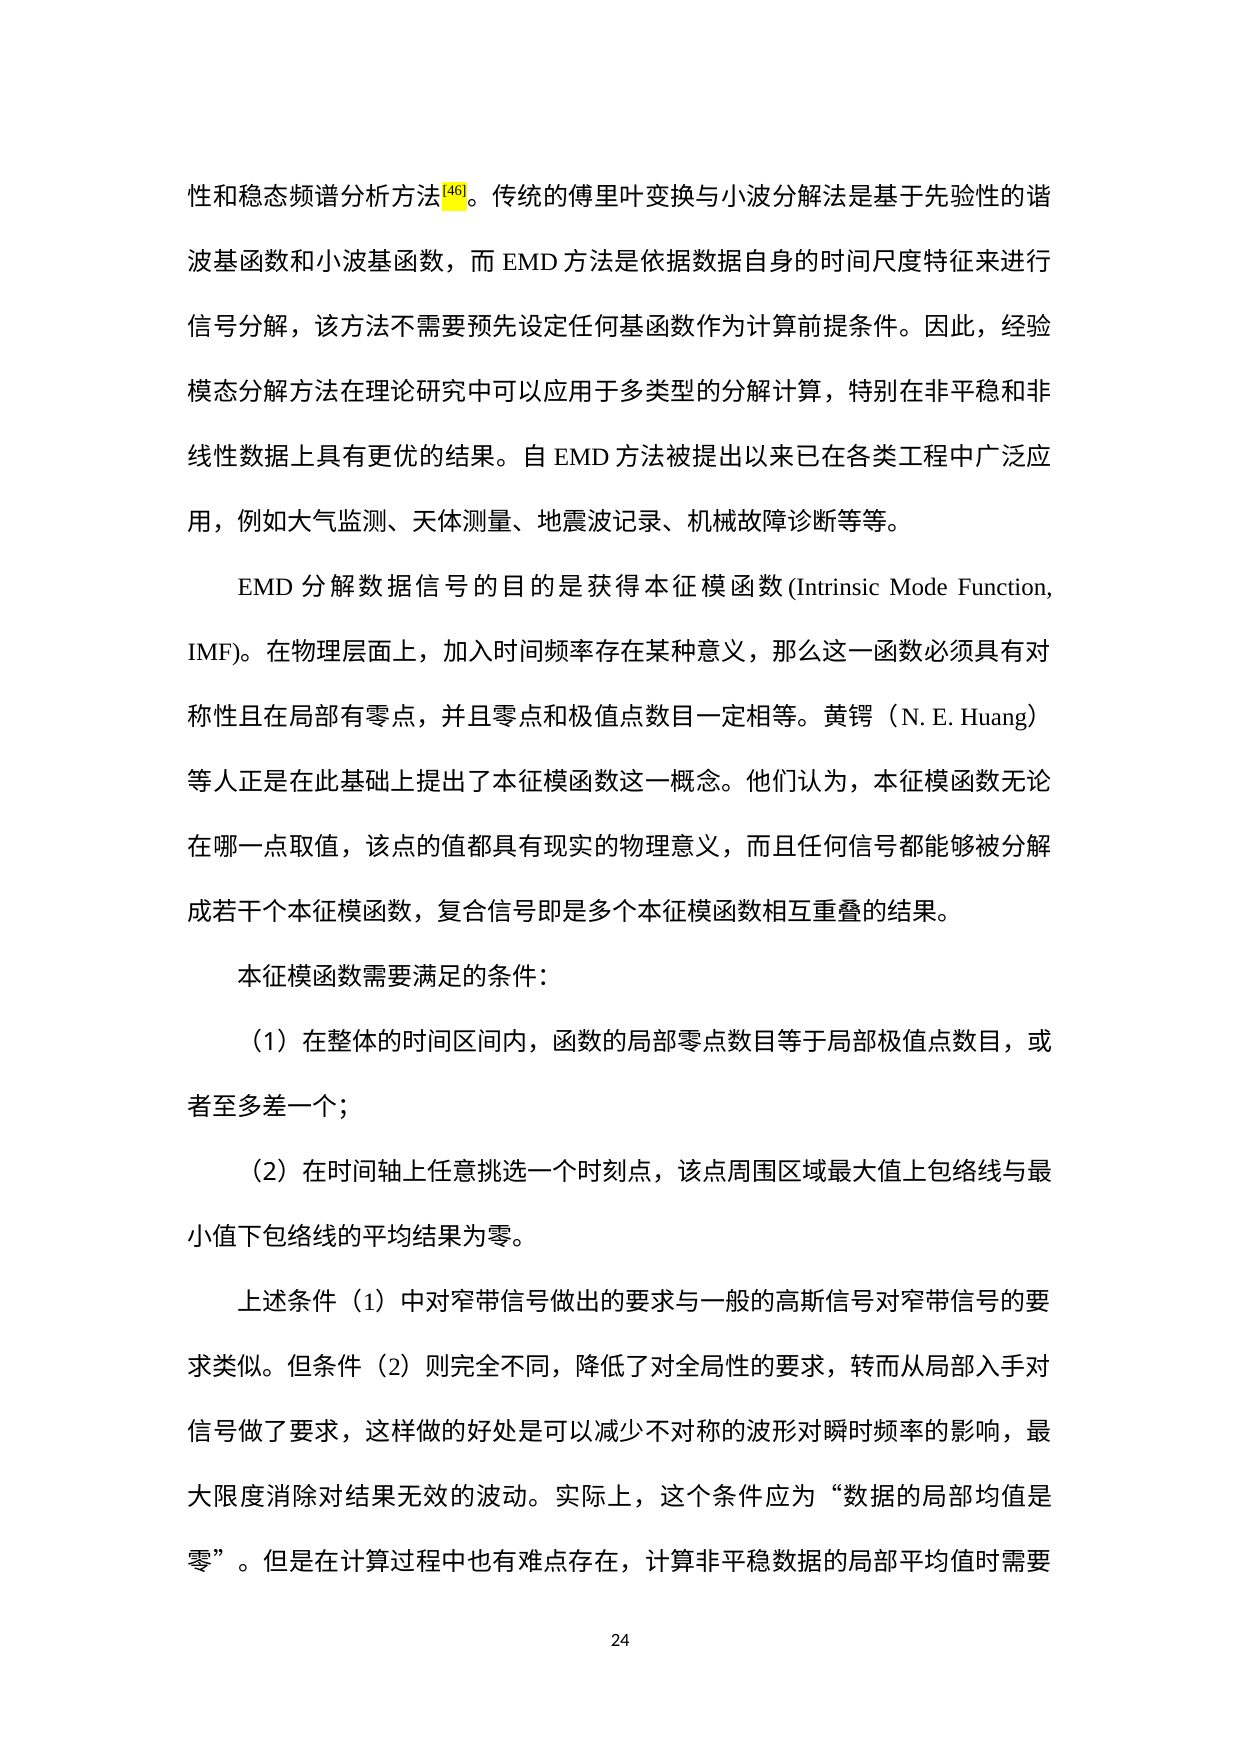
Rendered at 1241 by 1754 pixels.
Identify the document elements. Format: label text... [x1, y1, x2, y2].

text EMD分解数据信号的目的是获得本征模函数(Intrinsic Mode Function, IMF)。在物理层面上，加入时间频率存在某种意义，那么这一函数必须具有对称性且在局部有零点，并且零点和极值点数目一定相等。黄锷（N. E. Huang）等人正是在此基础上提出了本征模函数这一概念。他们认为，本征模函数无论在哪一点取值，该点的值都具有现实的物理意义，而且任何信号都能够被分解成若干个本征模函数，复合信号即是多个本征模函数相互重叠的结果。 [187, 552, 1053, 942]
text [187, 1267, 1053, 1592]
text 本征模函数需要满足的条件： [187, 942, 1053, 1007]
text （1）在整体的时间区间内，函数的局部零点数目等于局部极值点数目，或者至多差一个； [187, 1007, 1053, 1137]
text （2）在时间轴上任意挑选一个时刻点，该点周围区域最大值上包络线与最小值下包络线的平均结果为零。 [187, 1137, 1053, 1267]
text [187, 162, 1053, 552]
